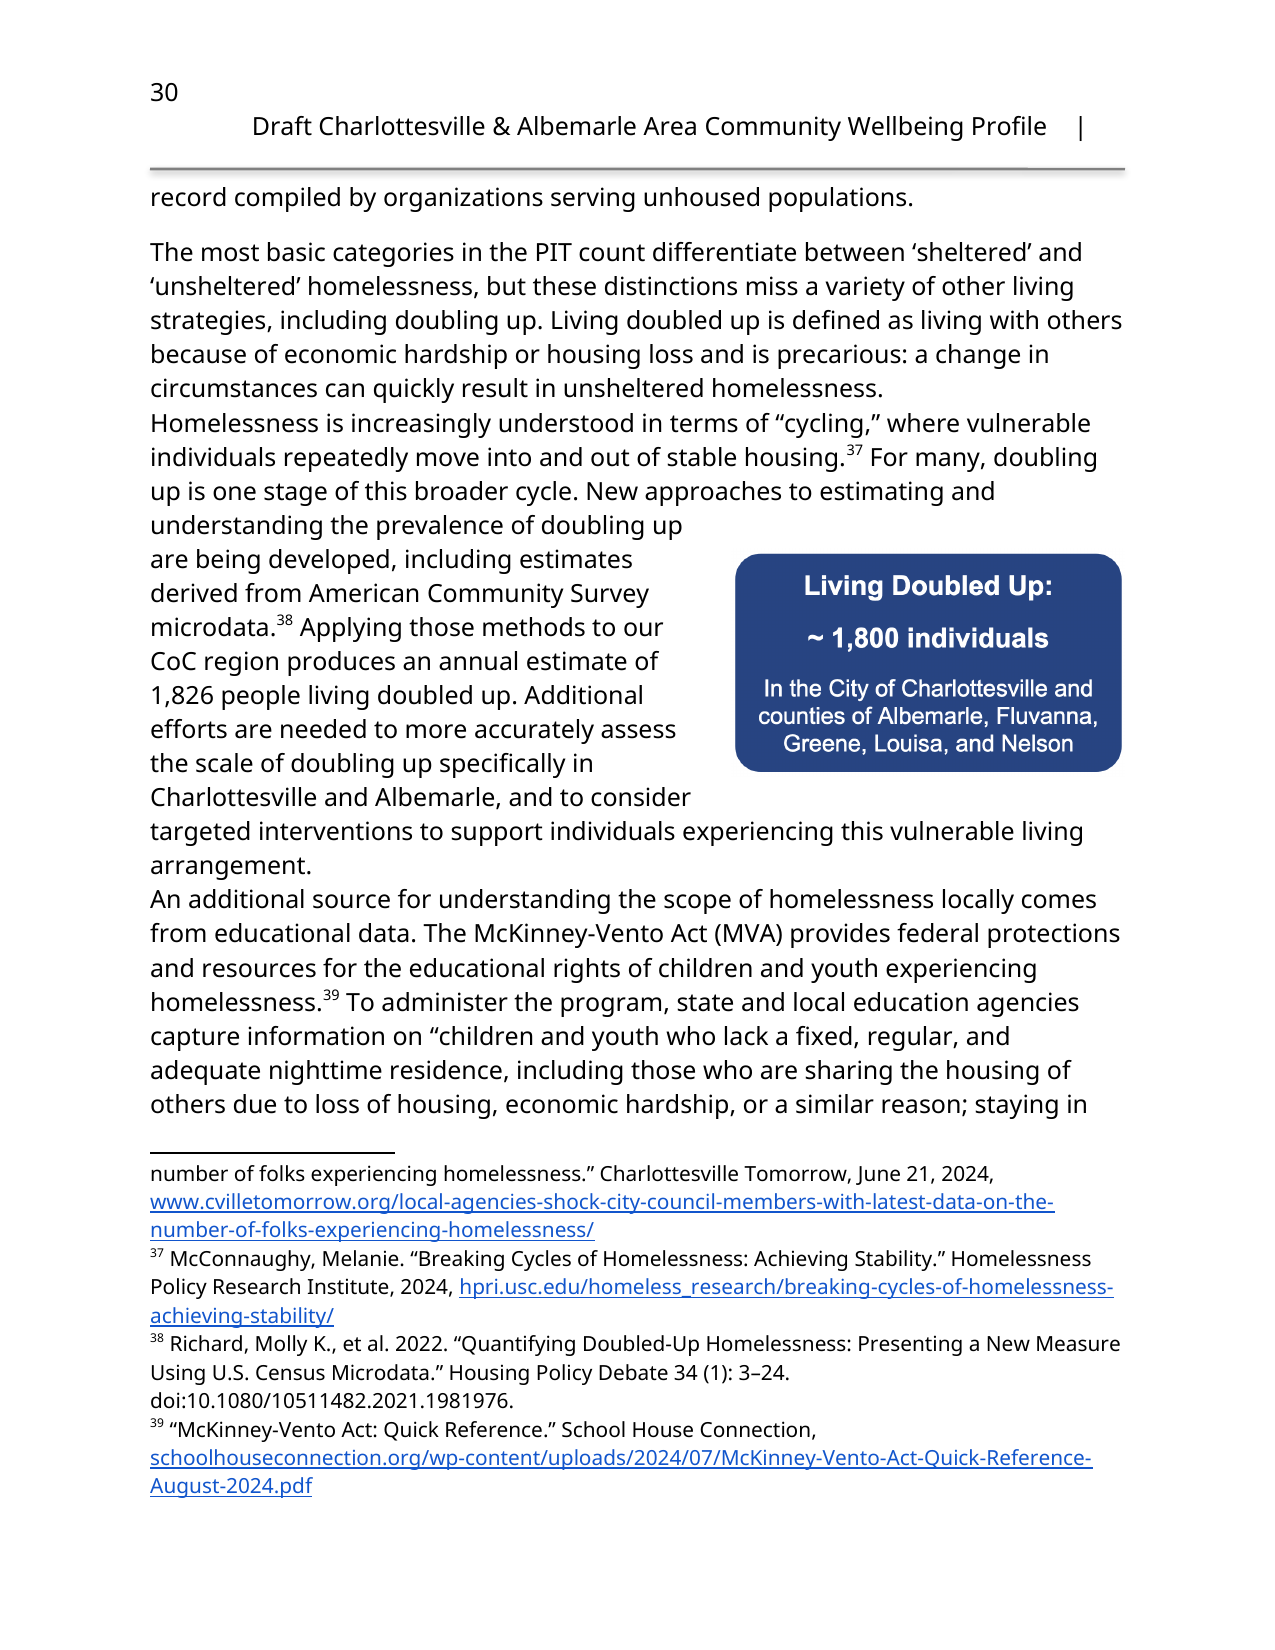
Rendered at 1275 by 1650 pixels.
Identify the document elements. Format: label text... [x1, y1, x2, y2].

text The most basic categories in the PIT count differentiate between ‘sheltered’ and ‘unsheltered’ homelessness, but these distinctions miss a variety of other living strategies, including doubling up. Living doubled up is defined as living with others because of economic hardship or housing loss and is precarious: a change in circumstances can quickly result in unsheltered homelessness. [150, 235, 1125, 405]
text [150, 180, 1125, 214]
picture [730, 548, 1126, 777]
text An additional source for understanding the scope of homelessness locally comes from educational data. The McKinney-Vento Act (MVA) provides federal protections and resources for the educational rights of children and youth experiencing homelessness. To administer the program, state and local education agencies capture information on “children and youth who lack a fixed, regular, and adequate nighttime residence, including those who are sharing the housing of others due to loss of housing, economic hardship, or a similar reason; staying in motels, trailer parks, or camp grounds due to the lack of an adequate alternative; staying in shelters or transitional housing; or sleeping in cars, parks, abandoned buildings, substandard housing, or similar settings.” As such, it captures a wider range of unhoused living arrangements than the PIT count, but only for children and youth. [150, 882, 1125, 1121]
text Homelessness is increasingly understood in terms of “cycling,” where vulnerable individuals repeatedly move into and out of stable housing. For many, doubling up is one stage of this broader cycle. New approaches to estimating and understanding the prevalence of doubling up are being developed, including estimates derived from American Community Survey microdata. Applying those methods to our CoC region produces an annual estimate of 1,826 people living doubled up. Additional efforts are needed to more accurately assess the scale of doubling up specifically in Charlottesville and Albemarle, and to consider targeted interventions to support individuals experiencing this vulnerable living arrangement. [150, 405, 1125, 882]
